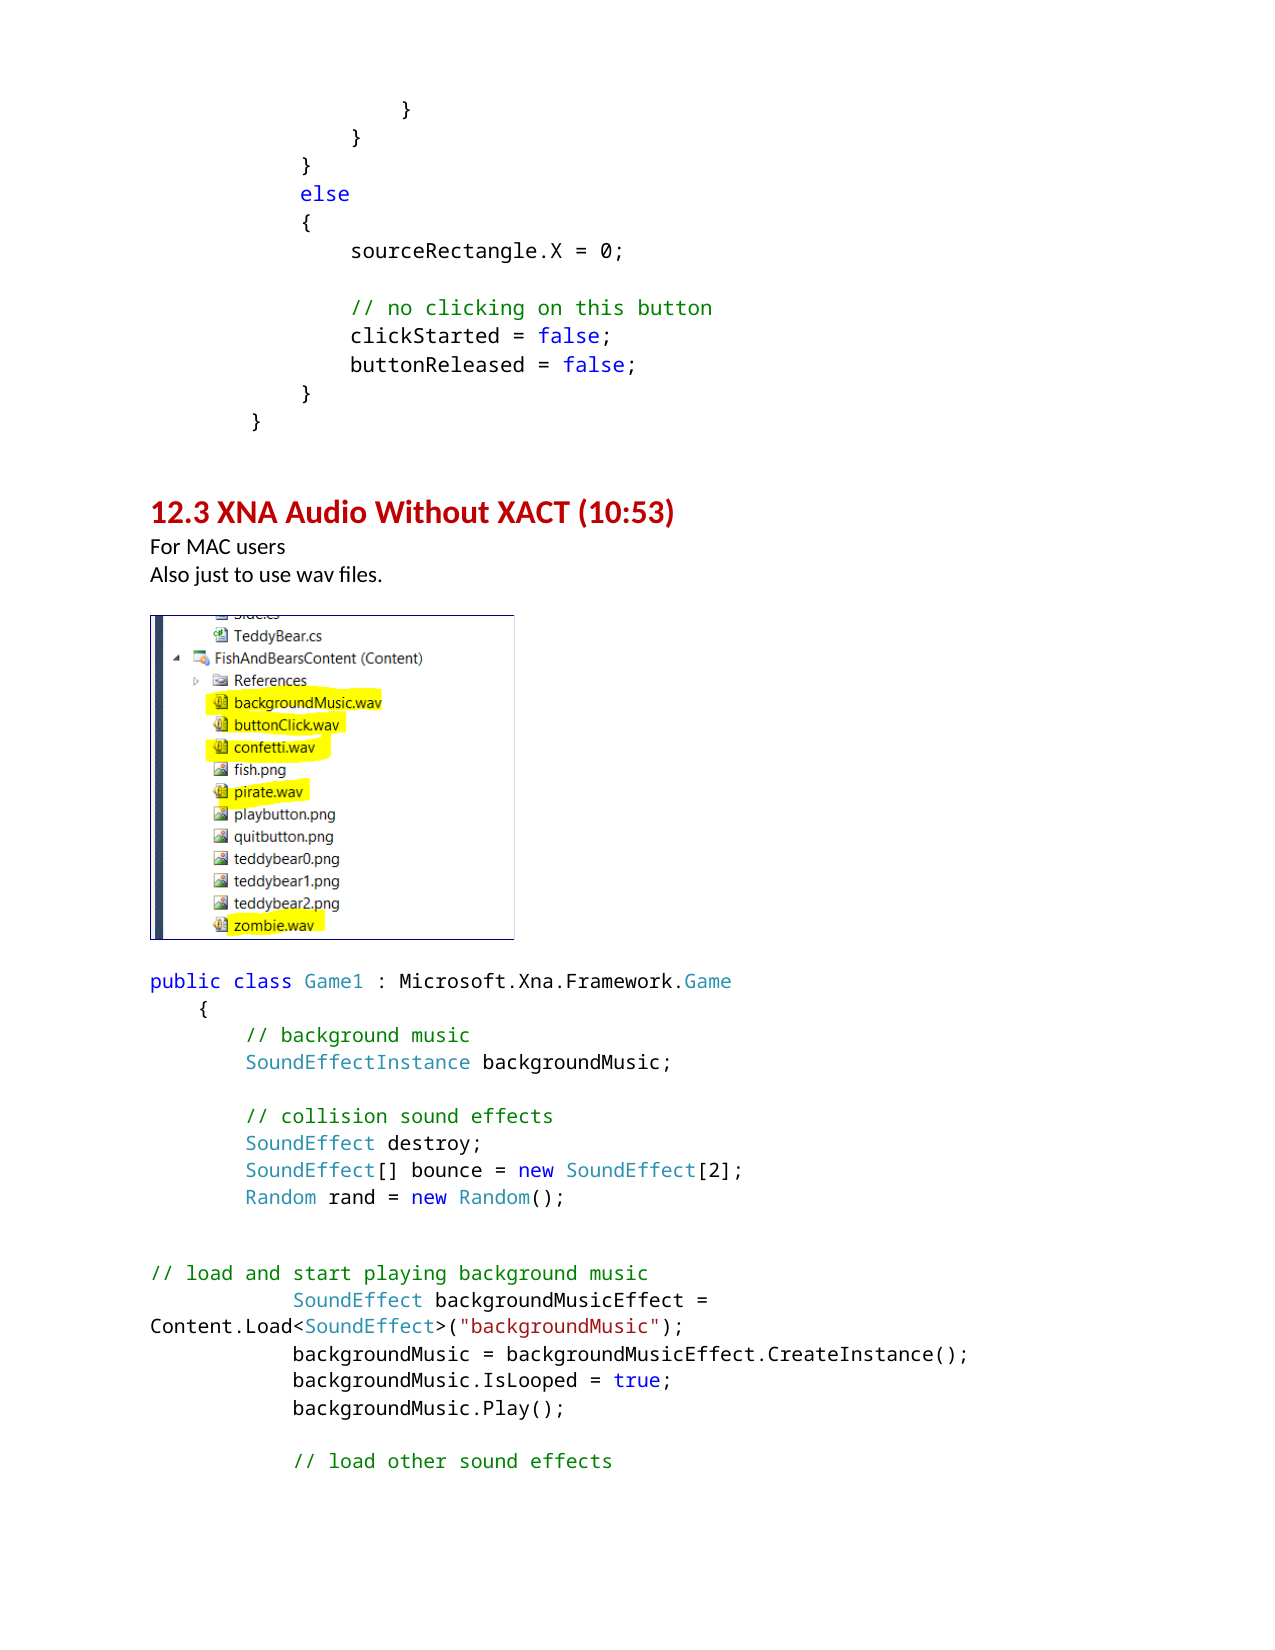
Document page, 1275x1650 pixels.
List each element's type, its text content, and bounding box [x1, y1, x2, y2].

text // collision sound effects [150, 1103, 1125, 1129]
text public class Game1 : Microsoft.Xna.Framework.Game [150, 968, 1125, 995]
text backgroundMusic.Play(); [150, 1394, 1125, 1421]
text } [150, 407, 1125, 435]
text } [150, 122, 1125, 151]
text sourceRectangle.X = 0; [150, 236, 1125, 264]
text 12.3 XNA Audio Without XACT (10:53) [150, 491, 1125, 532]
text Random rand = new Random(); [150, 1183, 1125, 1211]
text } [150, 151, 1125, 179]
text SoundEffect destroy; [150, 1129, 1125, 1157]
text } [150, 94, 1125, 122]
text { [150, 995, 1125, 1022]
text buttonReleased = false; [150, 350, 1125, 378]
text backgroundMusic = backgroundMusicEffect.CreateInstance(); [150, 1340, 1125, 1367]
text } [150, 378, 1125, 407]
text // background music [150, 1022, 1125, 1049]
text { [150, 207, 1125, 236]
text else [150, 179, 1125, 207]
text SoundEffect backgroundMusicEffect = Content.Load<SoundEffect>("backgroundMusic"); [150, 1286, 1125, 1340]
text Also just to use wav files. [150, 560, 1125, 588]
text // no clicking on this button [150, 293, 1125, 321]
text SoundEffectInstance backgroundMusic; [150, 1049, 1125, 1076]
text clickStarted = false; [150, 321, 1125, 350]
text backgroundMusic.IsLooped = true; [150, 1367, 1125, 1394]
picture [150, 615, 515, 940]
text // load other sound effects [150, 1448, 1125, 1475]
text For MAC users [150, 532, 1125, 560]
text // load and start playing background music [150, 1259, 1125, 1286]
text SoundEffect[] bounce = new SoundEffect[2]; [150, 1157, 1125, 1183]
